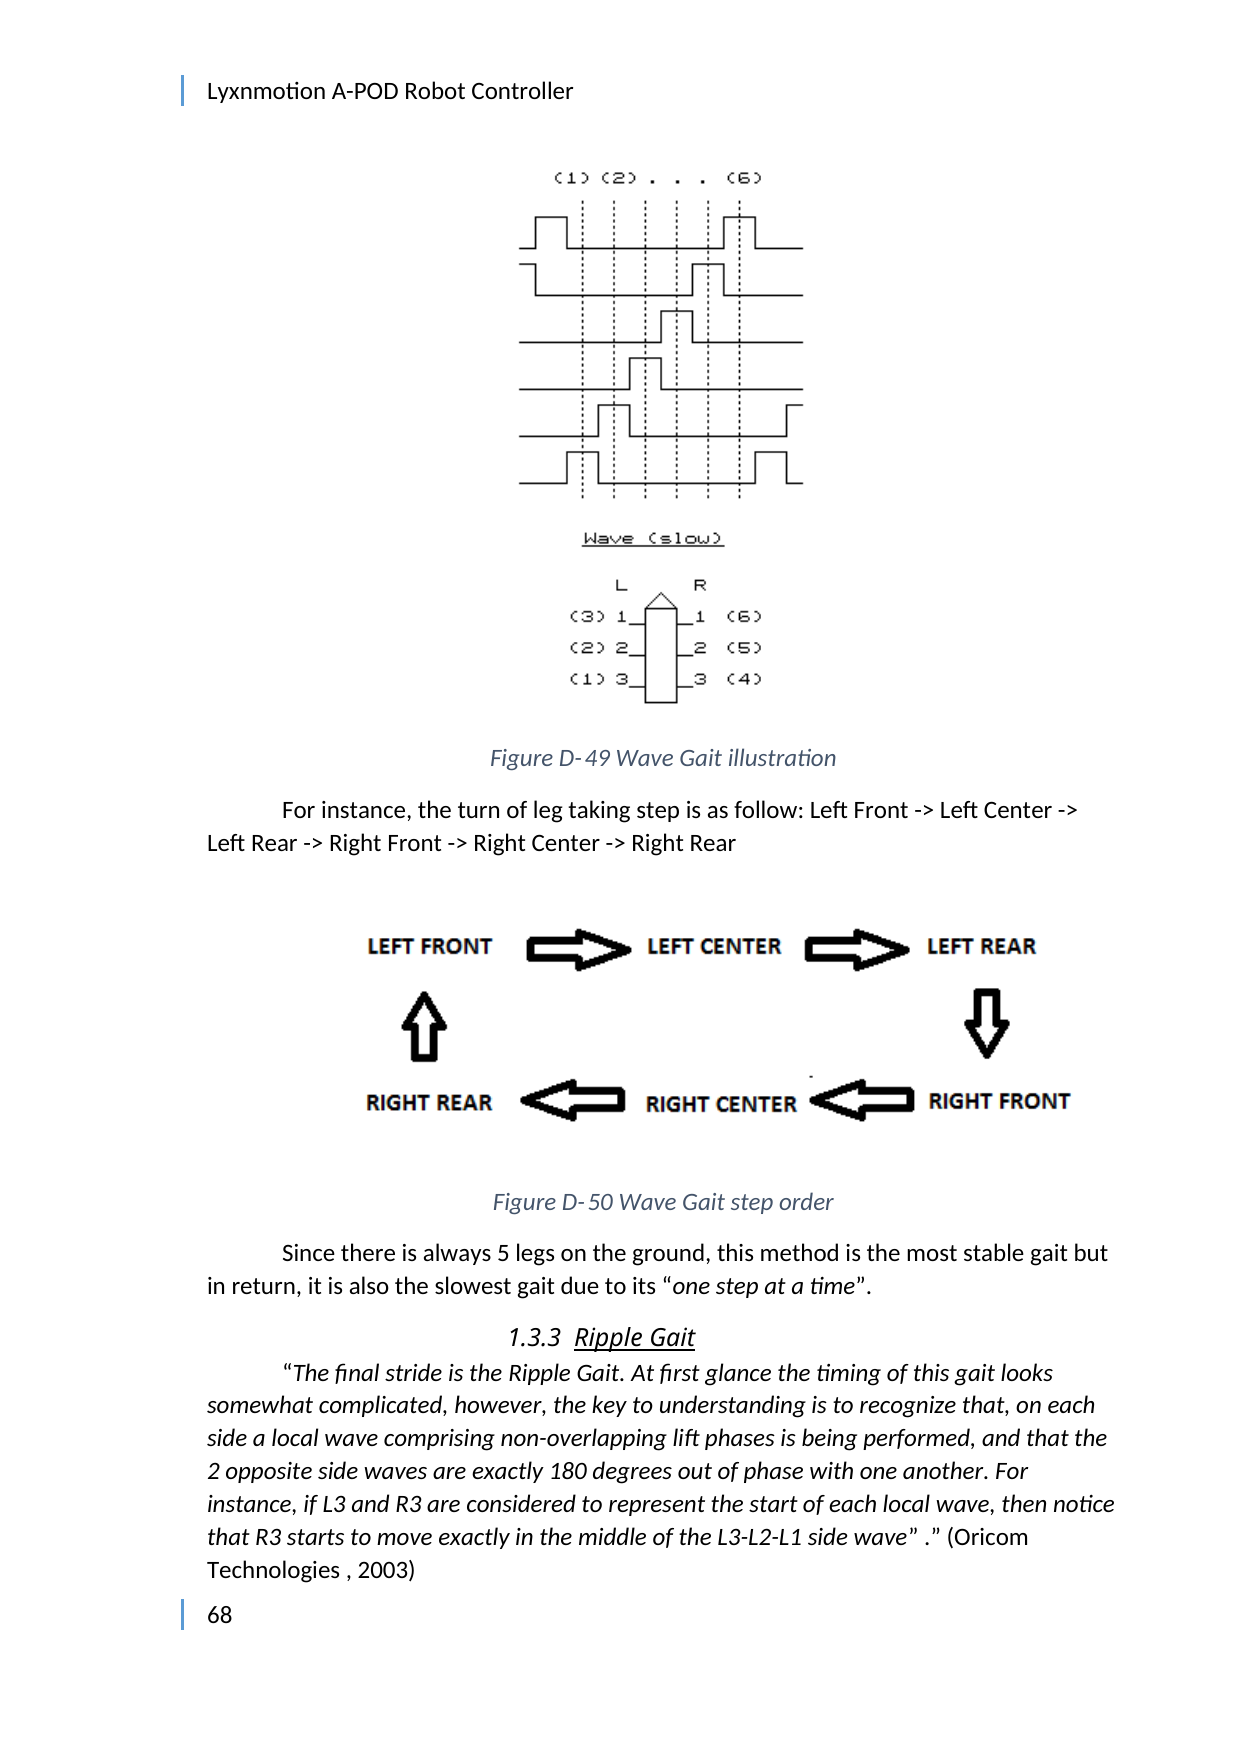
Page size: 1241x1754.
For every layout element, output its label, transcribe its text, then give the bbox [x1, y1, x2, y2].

picture [305, 876, 1099, 1167]
subtitle Ripple Gait [507, 1320, 1122, 1354]
picture [499, 154, 830, 724]
text “The final stride is the Ripple Gait. At first glance the timing of this gait looks somewhat complicated, however, the key to understanding is to recognize that, on each side a local wave comprising non-overlapping lift phases is being performed, and that the 2 opposite side waves are exactly 180 degrees out of phase with one another. For instance, if L3 and R3 are considered to represent the start of each local wave, then notice that R3 starts to move exactly in the middle of the L3-L2-L1 side wave” .” [207, 1357, 1122, 1585]
text Since there is always 5 legs on the ground, this method is the most stable gait but in return, it is also the slowest gait due to its “one step at a time”. [207, 1237, 1122, 1301]
text For instance, the turn of leg taking step is as follow: Left Front -> Left Center -> Left Rear -> Right Front -> Right Center -> Right Rear [207, 794, 1122, 857]
